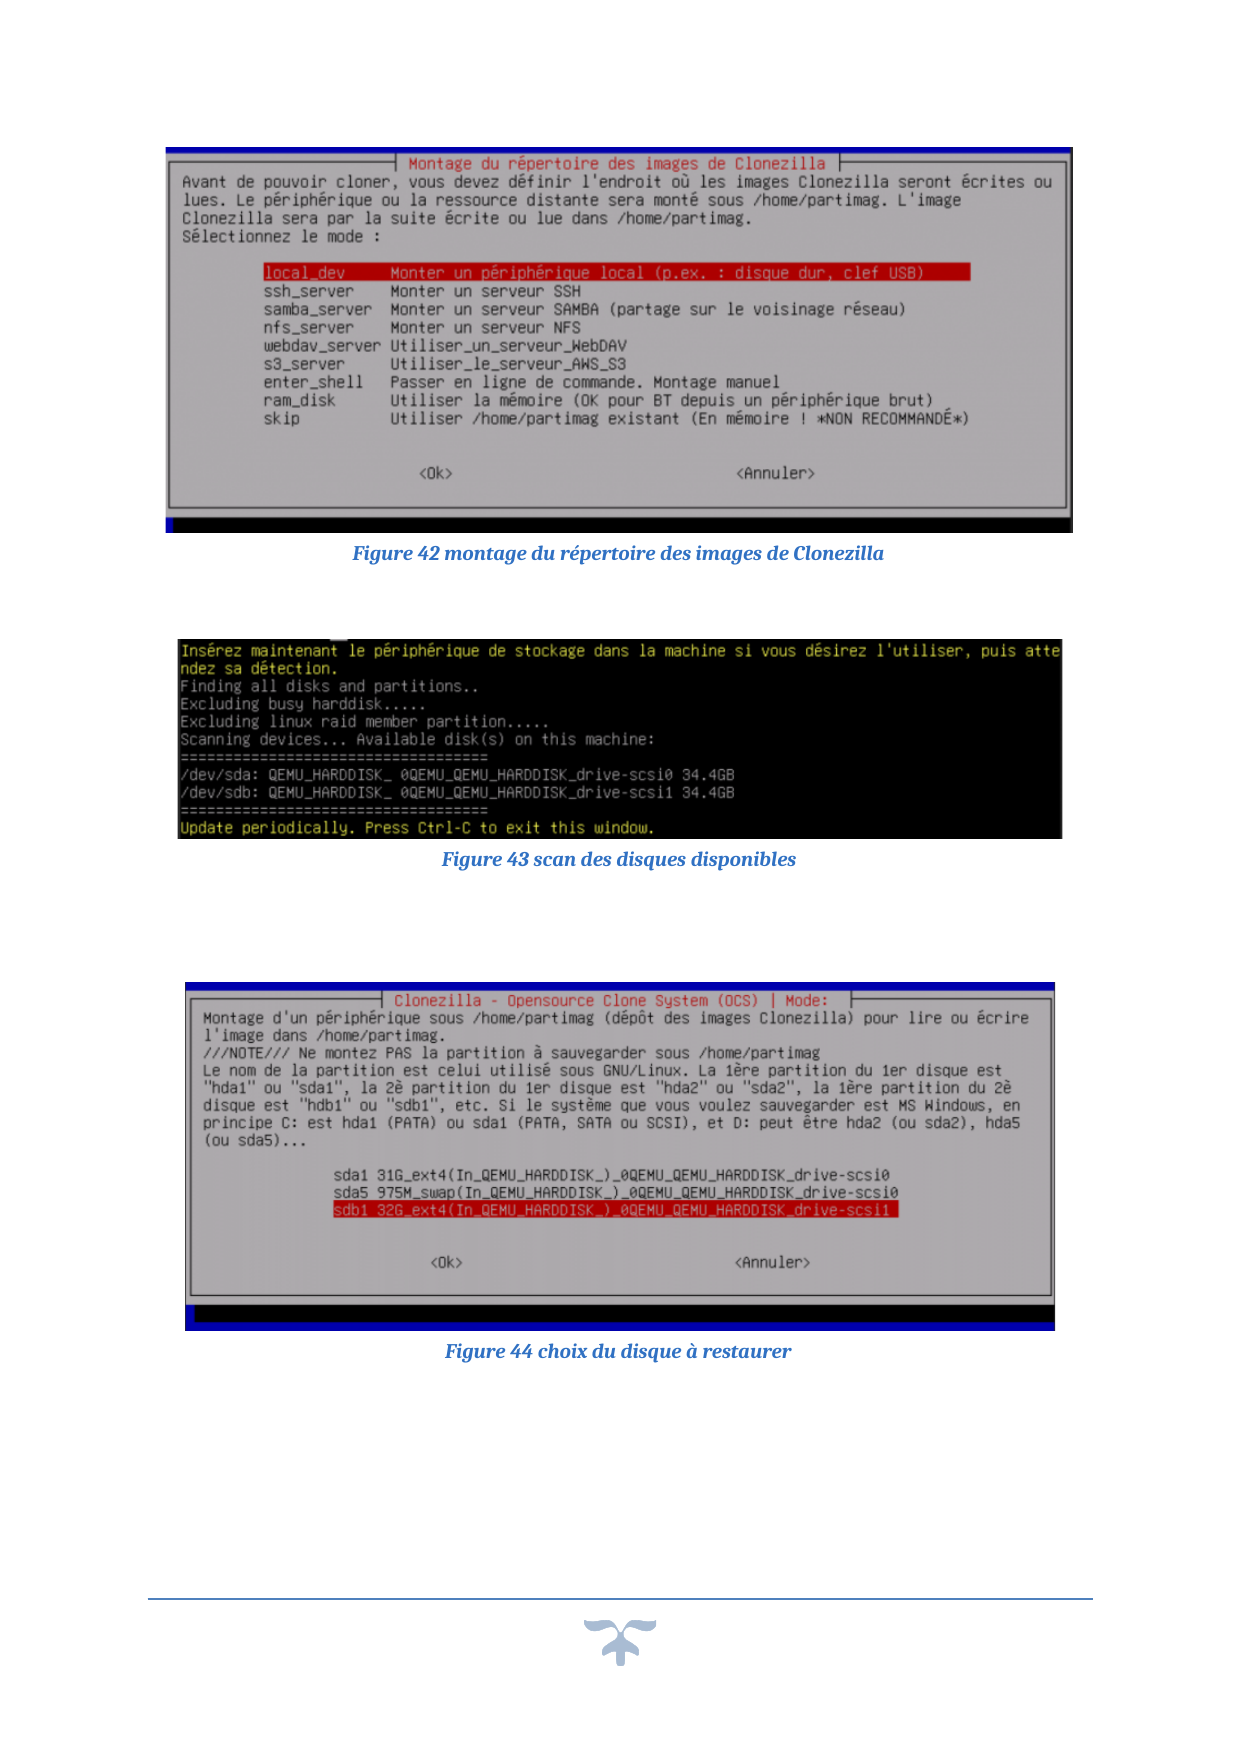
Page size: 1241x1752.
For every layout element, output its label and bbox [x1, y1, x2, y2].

picture [177, 639, 1063, 839]
picture [165, 147, 1073, 533]
picture [185, 982, 1056, 1331]
